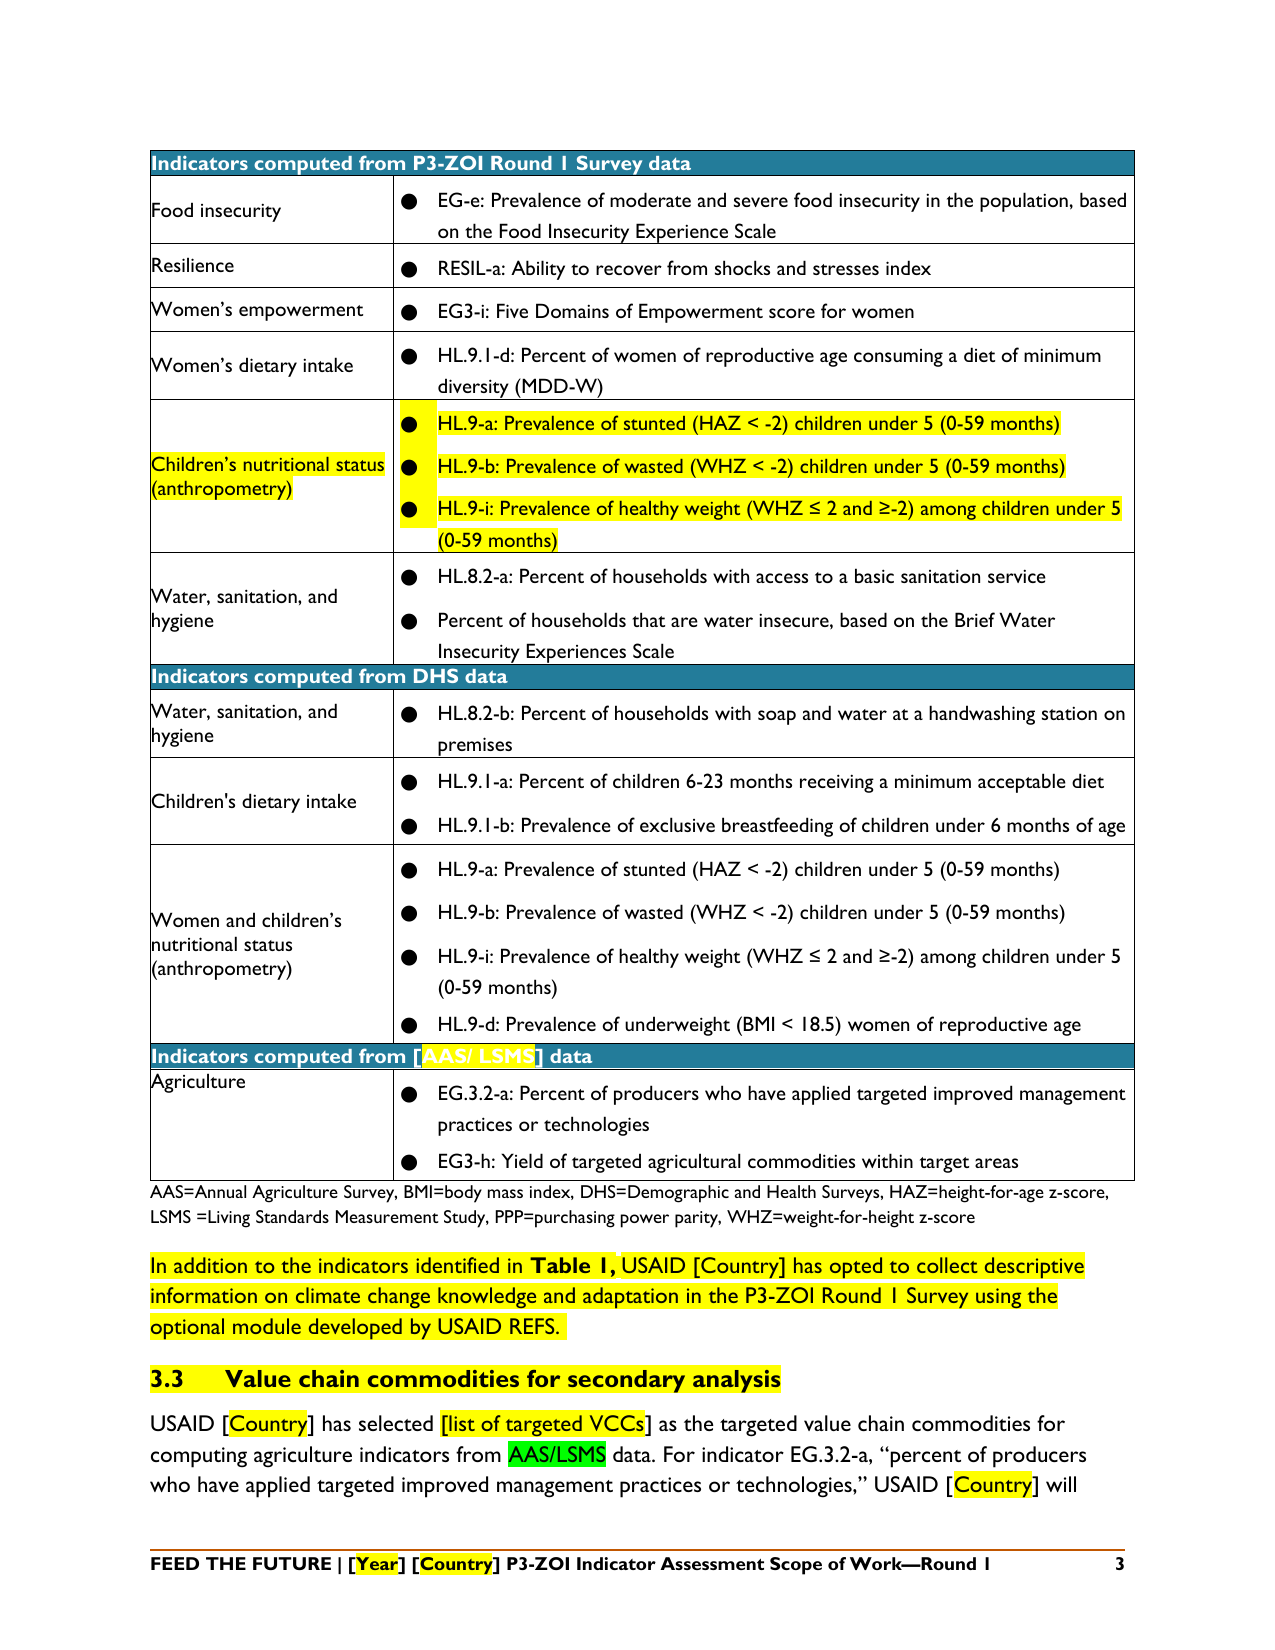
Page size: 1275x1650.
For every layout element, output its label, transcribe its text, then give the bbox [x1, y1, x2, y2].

table_cell RESIL-a: Ability to recover from shocks and stresses index [394, 244, 1134, 287]
table_cell EG3-i: Five Domains of Empowerment score for women [394, 288, 1134, 331]
table_cell Women and children’s nutritional status (anthropometry) [151, 845, 393, 1043]
table_cell HL.9-a: Prevalence of stunted (HAZ < -2) children under 5 (0-59 months) [394, 845, 1134, 888]
table_cell HL.8.2-b: Percent of households with soap and water at a handwashing station on premises [394, 690, 1134, 757]
table_cell Water, sanitation, and hygiene [151, 690, 393, 757]
table_cell Percent of households that are water insecure, based on the Brief Water Insecurity Experiences Scale [394, 596, 1134, 663]
text AAS=Annual Agriculture Survey, BMI=body mass index, DHS=Demographic and Health Surveys, HAZ=height-for-age z-score, LSMS =Living Standards Measurement Study, PPP=purchasing power parity, WHZ=weight-for-height z-score [150, 1181, 1125, 1228]
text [150, 1410, 1125, 1498]
table_cell HL.9-d: Prevalence of underweight (BMI < 18.5) women of reproductive age [394, 1000, 1134, 1043]
table_cell Food insecurity [151, 176, 393, 243]
table_cell HL.8.2-a: Percent of households with access to a basic sanitation service [394, 553, 1134, 596]
table_cell HL.9-a: Prevalence of stunted (HAZ < -2) children under 5 (0-59 months) HL.9-b: Prevalence of wasted (WHZ < -2) children under 5 (0-59 months) HL.9-i: Prevalence of healthy weight (WHZ ≤ 2 and ≥-2) among children under 5 (0-59 months) [394, 400, 1134, 552]
table_cell HL.9.1-a: Percent of children 6-23 months receiving a minimum acceptable diet [394, 758, 1134, 800]
table_cell HL.9.1-d: Percent of women of reproductive age consuming a diet of minimum diversity (MDD-W) [394, 332, 1134, 398]
table_cell Water, sanitation, and hygiene [151, 553, 393, 663]
table_cell Agriculture [151, 1070, 393, 1180]
table_cell Resilience [151, 244, 393, 287]
table_cell HL.9-i: Prevalence of healthy weight (WHZ ≤ 2 and ≥-2) among children under 5 (0-59 months) [394, 932, 1134, 999]
table_cell Children's dietary intake [151, 758, 393, 844]
table_cell EG.3.2-a: Percent of producers who have applied targeted improved management practices or technologies [394, 1070, 1134, 1136]
table_cell HL.9-b: Prevalence of wasted (WHZ < -2) children under 5 (0-59 months) [394, 888, 1134, 932]
subtitle 3.3 Value chain commodities for secondary analysis [148, 1364, 1125, 1393]
table_cell HL.9.1-b: Prevalence of exclusive breastfeeding of children under 6 months of age [394, 800, 1134, 844]
table_cell Women’s dietary intake [151, 332, 393, 398]
table_cell Children’s nutritional status (anthropometry) [151, 400, 393, 552]
table_cell EG-e: Prevalence of moderate and severe food insecurity in the population, based on the Food Insecurity Experience Scale [394, 176, 1134, 243]
table_cell EG3-h: Yield of targeted agricultural commodities within target areas [394, 1136, 1134, 1180]
text In addition to the indicators identified in Table 1, USAID [Country] has opted to collect descriptive information on climate change knowledge and adaptation in the P3-ZOI Round 1 Survey using the optional module developed by USAID REFS. [150, 1252, 1125, 1340]
table_cell Women’s empowerment [151, 288, 393, 331]
table_header Indicators computed from P3-ZOI Round 1 Survey data [151, 151, 1134, 175]
